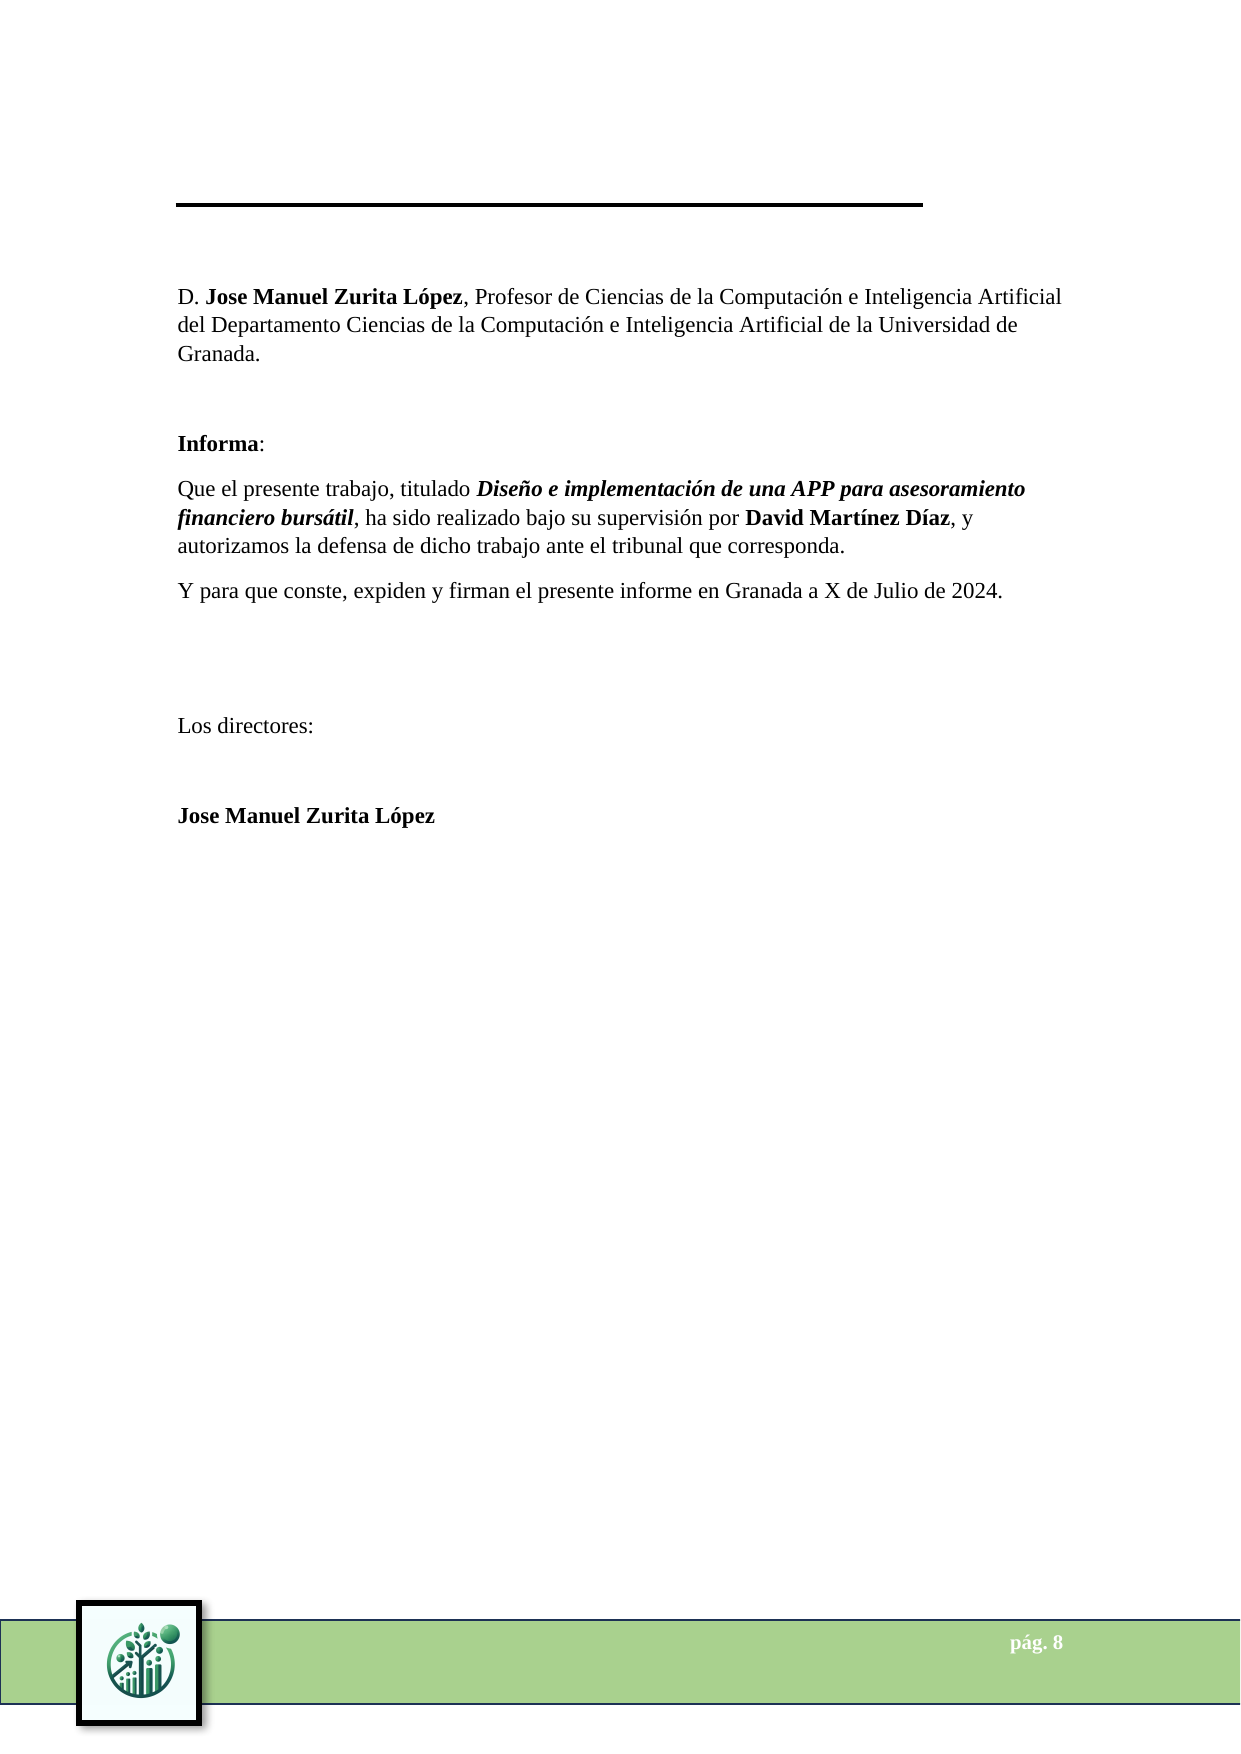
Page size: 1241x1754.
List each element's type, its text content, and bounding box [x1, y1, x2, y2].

text Y para que conste, expiden y firman el presente informe en Granada a X de Julio de 2024. [177, 577, 1063, 603]
picture [82, 1606, 196, 1720]
text Que el presente trabajo, titulado Diseño e implementación de una APP para asesoramiento financiero bursátil, ha sido realizado bajo su supervisión por David Martínez Díaz, y autorizamos la defensa de dicho trabajo ante el tribunal que corresponda. [177, 475, 1063, 558]
text Jose Manuel Zurita López [177, 803, 1063, 829]
text D. Jose Manuel Zurita López, Profesor de Ciencias de la Computación e Inteligencia Artificial del Departamento Ciencias de la Computación e Inteligencia Artificial de la Universidad de Granada. [177, 283, 1063, 366]
text Los directores: [177, 712, 1063, 739]
text Informa: [177, 430, 1063, 456]
